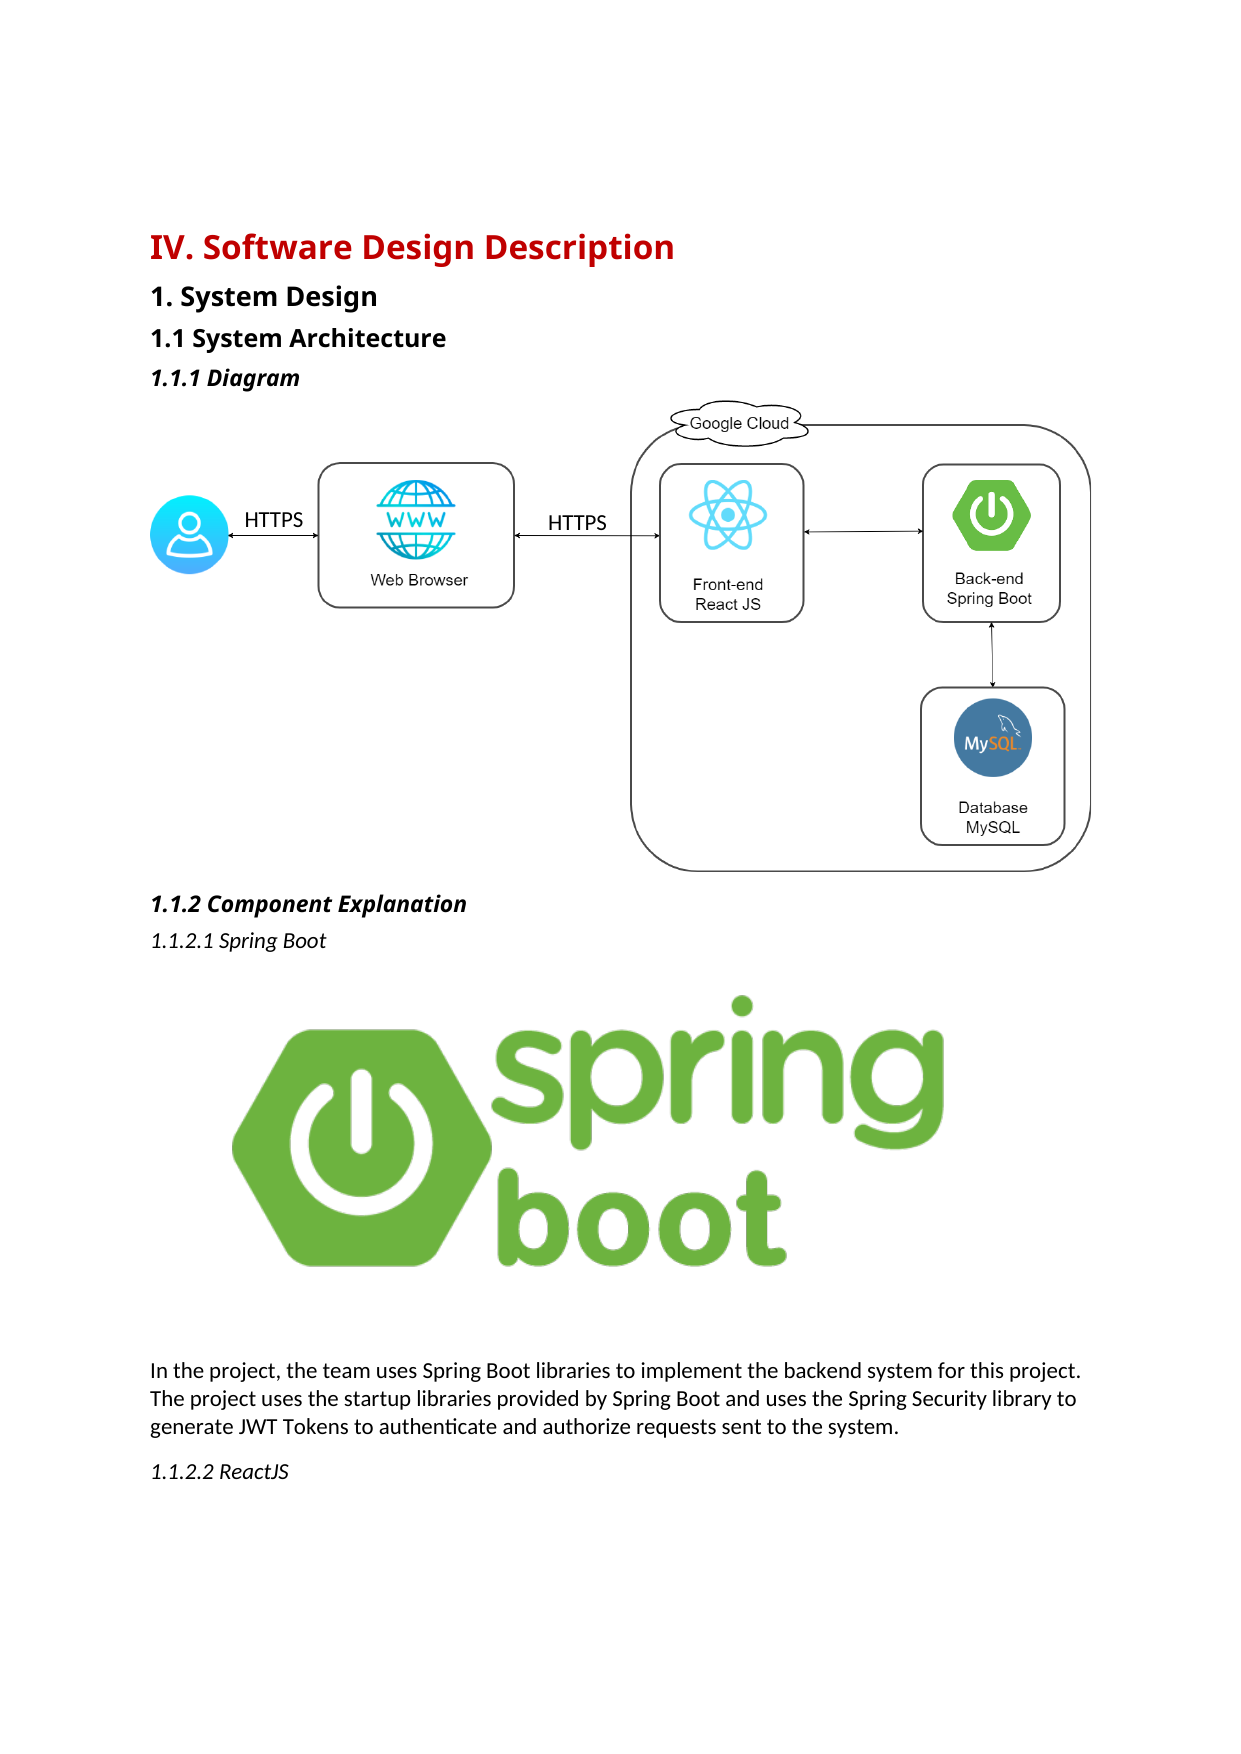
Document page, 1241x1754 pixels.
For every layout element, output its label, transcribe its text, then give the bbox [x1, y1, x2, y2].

picture [150, 395, 1092, 872]
subtitle 1.1 System Architecture [150, 321, 1093, 355]
subtitle 1.1.2.2 ReactJS [150, 1457, 1093, 1485]
subtitle 1. System Design [150, 277, 1093, 314]
subtitle 1.1.1 Diagram [150, 362, 1093, 393]
subtitle 1.1.2 Component Explanation [150, 888, 1093, 919]
subtitle 1.1.2.1 Spring Boot [150, 926, 1093, 954]
text In the project, the team uses Spring Boot libraries to implement the backend system for this project. The project uses the startup libraries provided by Spring Boot and uses the Spring Security library to generate JWT Tokens to authenticate and authorize requests sent to the system. [150, 1356, 1093, 1440]
subtitle IV. Software Design Description [150, 224, 1093, 269]
picture [225, 956, 956, 1340]
